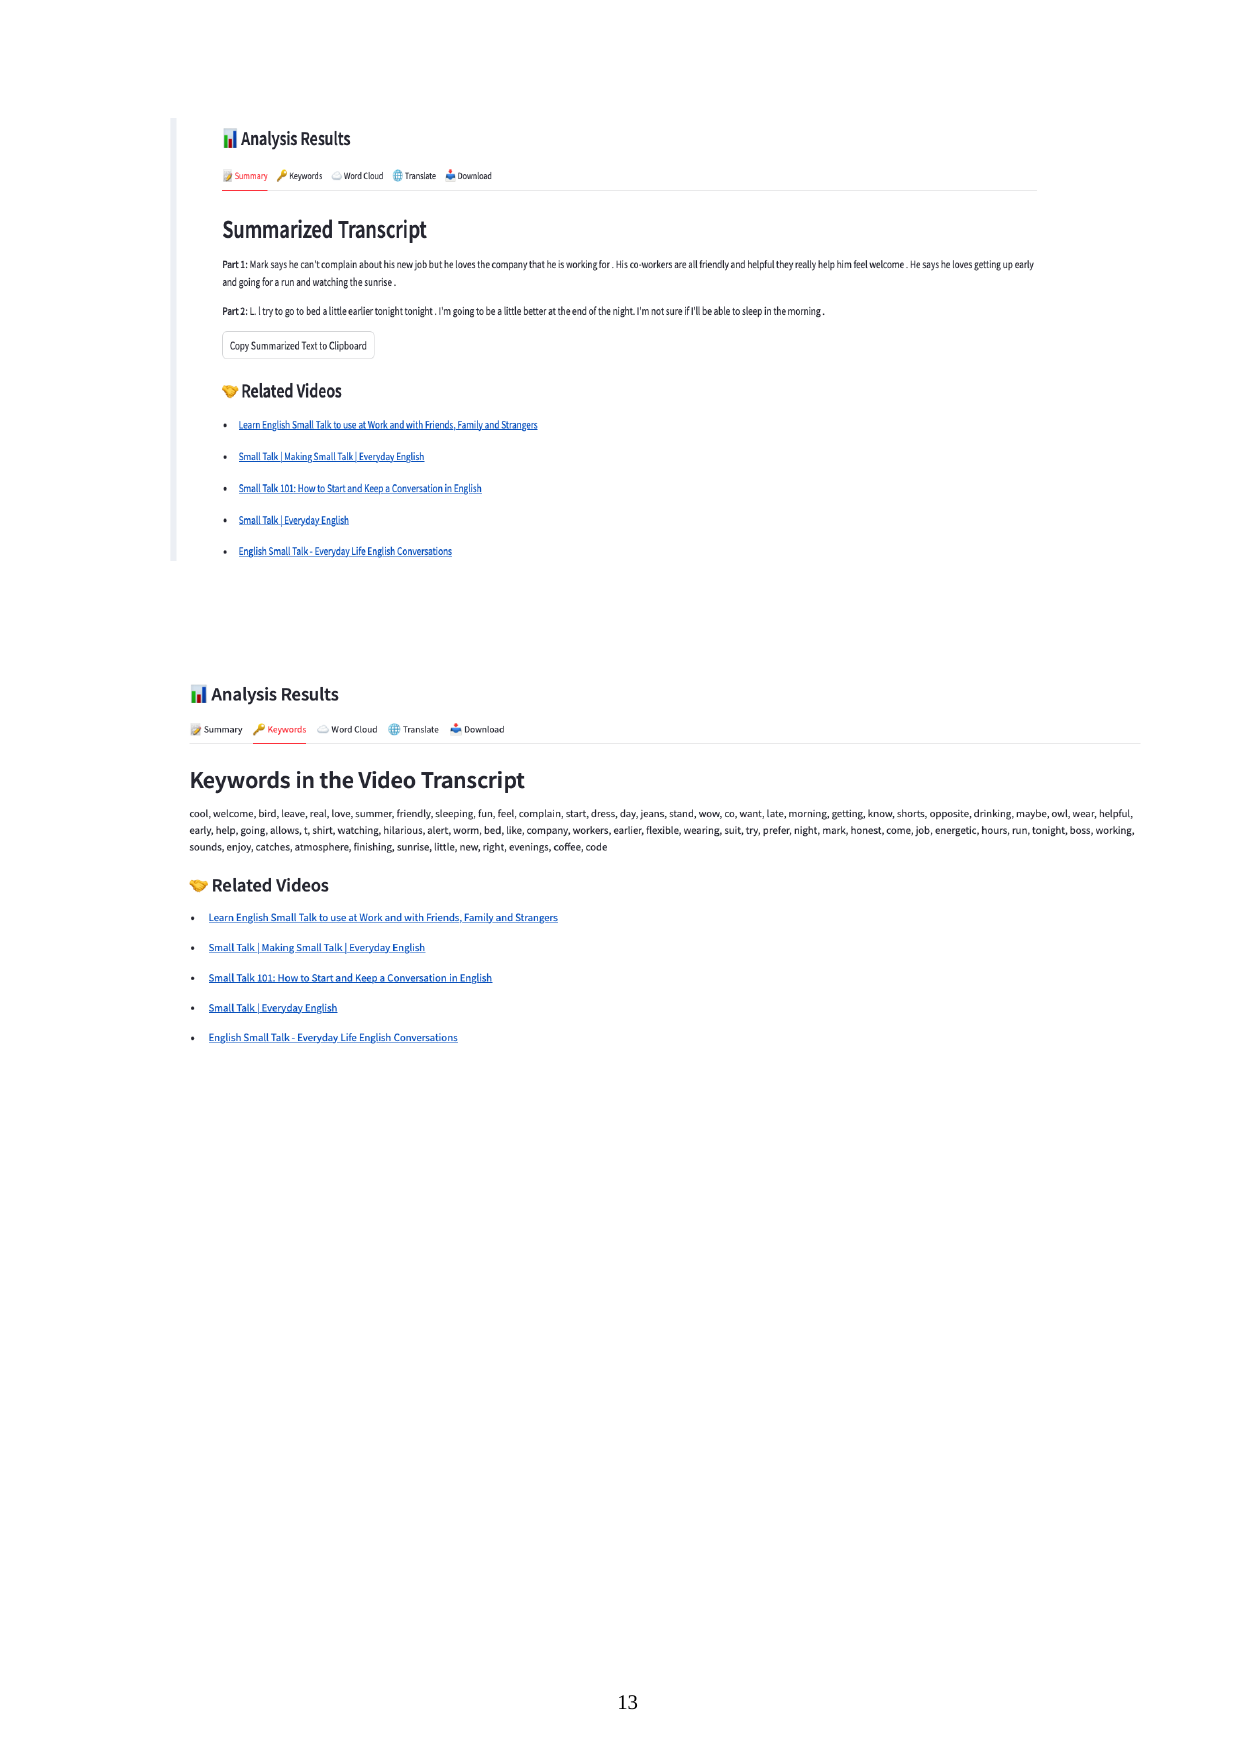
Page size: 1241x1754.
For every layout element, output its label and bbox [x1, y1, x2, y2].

picture [170, 118, 1067, 561]
picture [147, 676, 1152, 1095]
